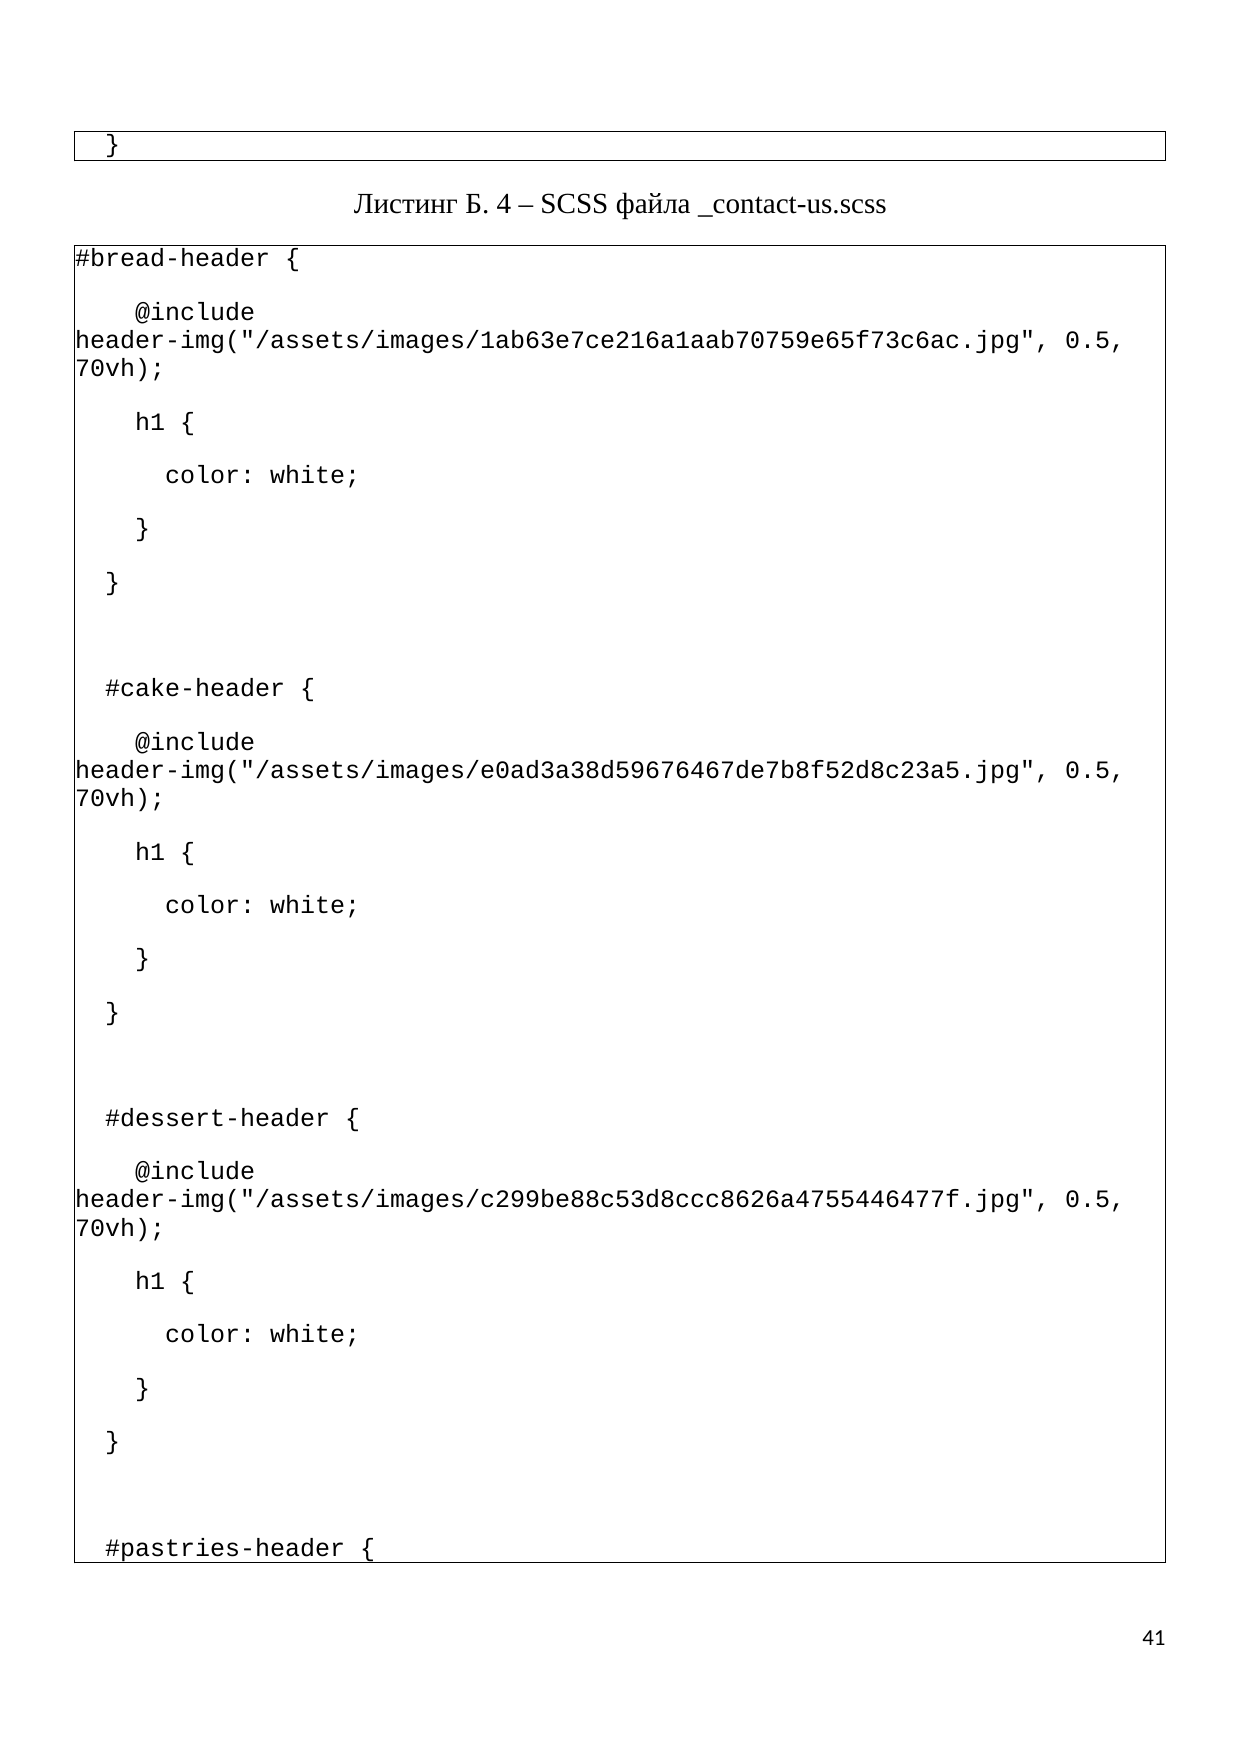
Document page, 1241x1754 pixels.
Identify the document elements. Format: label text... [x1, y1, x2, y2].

text } [75, 132, 1165, 160]
text } [75, 998, 1165, 1027]
text #bread-header { [75, 246, 1165, 274]
text } [75, 945, 1165, 974]
text color: white; [75, 1321, 1165, 1350]
text #cake-header { [75, 675, 1165, 704]
text @include header-img("/assets/images/1ab63e7ce216a1aab70759e65f73c6ac.jpg", 0.5, 70vh); [75, 298, 1165, 384]
text } [75, 568, 1165, 598]
text h1 { [75, 838, 1165, 867]
text @include header-img("/assets/images/c299be88c53d8ccc8626a4755446477f.jpg", 0.5, 70vh); [75, 1158, 1165, 1244]
text color: white; [75, 891, 1165, 921]
text Листинг Б. 4 – SCSS файла _contact-us.scss [75, 186, 1165, 220]
text } [75, 1428, 1165, 1457]
text } [75, 1374, 1165, 1404]
text } [75, 515, 1165, 544]
text #dessert-header { [75, 1104, 1165, 1134]
text h1 { [75, 408, 1165, 438]
text #pastries-header { [75, 1534, 1165, 1562]
text @include header-img("/assets/images/e0ad3a38d59676467de7b8f52d8c23a5.jpg", 0.5, 70vh); [75, 728, 1165, 814]
text h1 { [75, 1268, 1165, 1297]
text color: white; [75, 462, 1165, 491]
